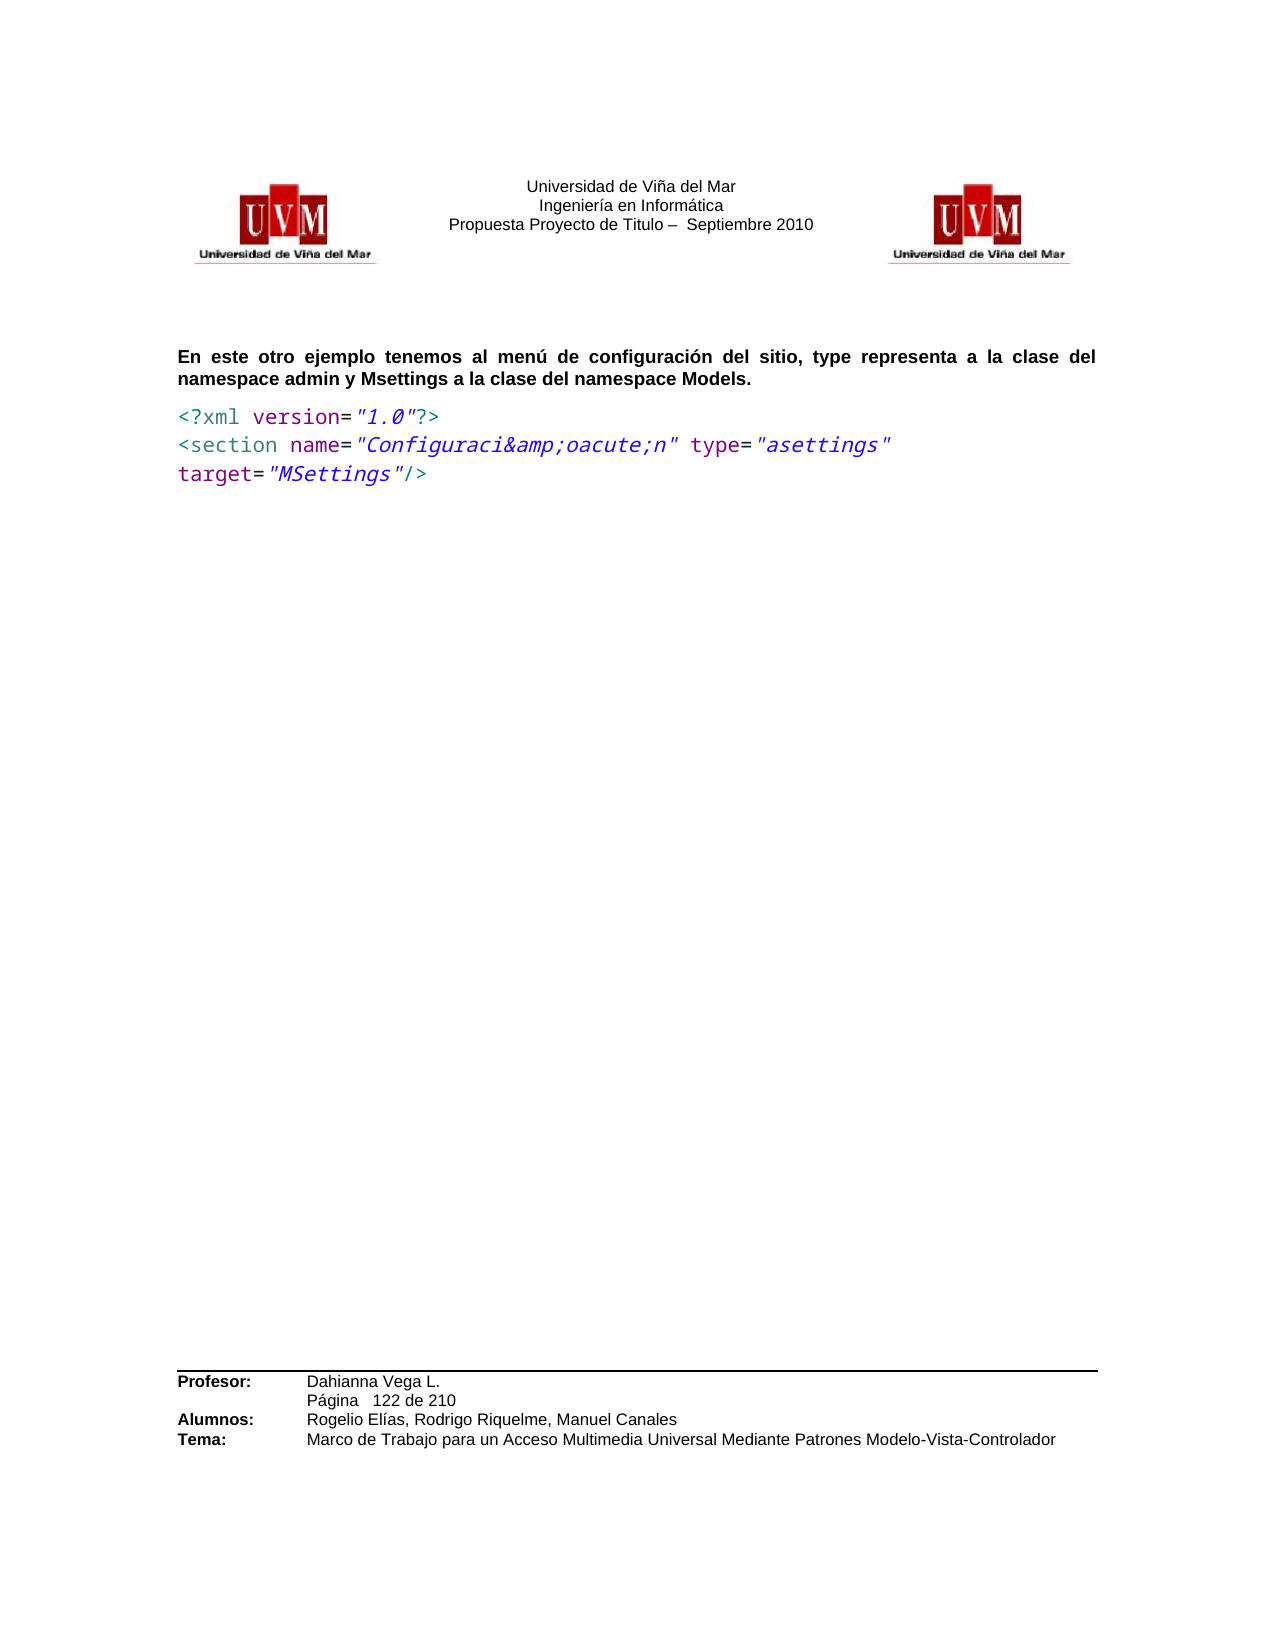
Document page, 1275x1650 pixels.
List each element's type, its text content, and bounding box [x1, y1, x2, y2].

text En este otro ejemplo tenemos al menú de configuración del sitio, type representa a la clase del namespace admin y Msettings a la clase del namespace Models. [177, 346, 1098, 389]
text <?xml version="1.0"?> [177, 402, 1098, 430]
picture [177, 176, 390, 267]
text <section name="Configuraci&amp;oacute;n" type="asettings" target="MSettings"/> [177, 430, 1098, 487]
picture [871, 176, 1084, 267]
